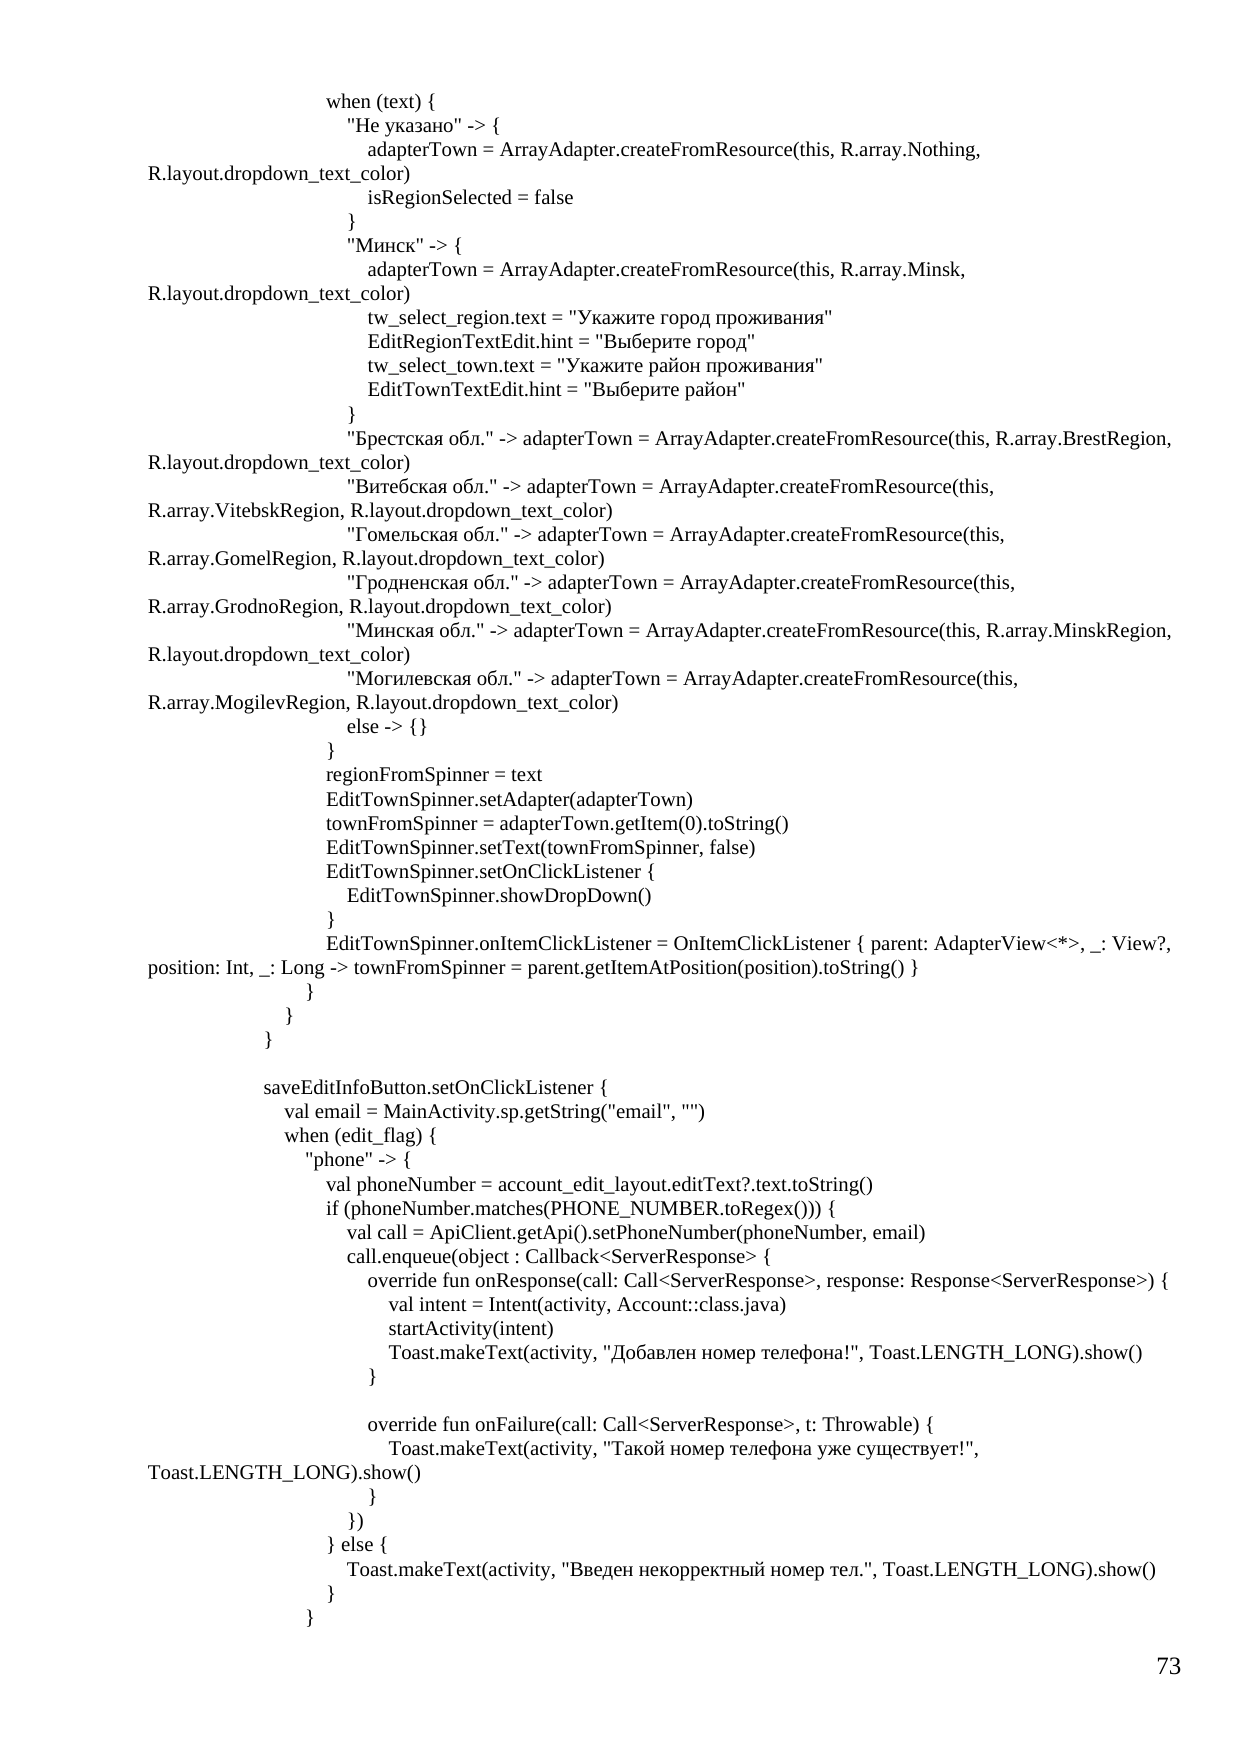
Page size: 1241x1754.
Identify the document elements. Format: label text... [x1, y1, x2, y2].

text val phoneNumber = account_edit_layout.editText?.text.toString() [148, 1171, 1181, 1196]
text override fun onResponse(call: Call<ServerResponse>, response: Response<ServerResponse>) { [148, 1268, 1181, 1292]
text "Гомельская обл." -> adapterTown = ArrayAdapter.createFromResource(this, R.array.GomelRegion, R.layout.dropdown_text_color) [148, 522, 1181, 570]
text Toast.makeText(activity, "Введен некорректный номер тел.", Toast.LENGTH_LONG).show() [148, 1556, 1181, 1581]
text when (edit_flag) { [148, 1123, 1181, 1147]
text "Не указано" -> { [148, 113, 1181, 137]
text "Могилевская обл." -> adapterTown = ArrayAdapter.createFromResource(this, R.array.MogilevRegion, R.layout.dropdown_text_color) [148, 666, 1181, 714]
text "Гродненская обл." -> adapterTown = ArrayAdapter.createFromResource(this, R.array.GrodnoRegion, R.layout.dropdown_text_color) [148, 570, 1181, 618]
text } else { [148, 1532, 1181, 1556]
text } [148, 1003, 1181, 1027]
text saveEditInfoButton.setOnClickListener { [148, 1075, 1181, 1099]
text if (phoneNumber.matches(PHONE_NUMBER.toRegex())) { [148, 1196, 1181, 1219]
text "Минск" -> { [148, 233, 1181, 257]
text val email = MainActivity.sp.getString("email", "") [148, 1099, 1181, 1123]
text } [148, 1027, 1181, 1051]
text tw_select_town.text = "Укажите район проживания" [148, 353, 1181, 377]
text override fun onFailure(call: Call<ServerResponse>, t: Throwable) { [148, 1412, 1181, 1436]
text } [148, 907, 1181, 931]
text Toast.makeText(activity, "Добавлен номер телефона!", Toast.LENGTH_LONG).show() [148, 1340, 1181, 1364]
text tw_select_region.text = "Укажите город проживания" [148, 305, 1181, 329]
text adapterTown = ArrayAdapter.createFromResource(this, R.array.Minsk, R.layout.dropdown_text_color) [148, 257, 1181, 305]
text val call = ApiClient.getApi().setPhoneNumber(phoneNumber, email) [148, 1219, 1181, 1244]
text Toast.makeText(activity, "Такой номер телефона уже существует!", Toast.LENGTH_LONG).show() [148, 1436, 1181, 1484]
text "Витебская обл." -> adapterTown = ArrayAdapter.createFromResource(this, R.array.VitebskRegion, R.layout.dropdown_text_color) [148, 474, 1181, 522]
text }) [148, 1508, 1181, 1532]
text EditTownSpinner.setOnClickListener { [148, 859, 1181, 883]
text EditTownSpinner.setAdapter(adapterTown) [148, 786, 1181, 811]
text } [148, 1364, 1181, 1388]
text regionFromSpinner = text [148, 762, 1181, 786]
text call.enqueue(object : Callback<ServerResponse> { [148, 1244, 1181, 1268]
text } [148, 209, 1181, 233]
text } [148, 979, 1181, 1003]
text townFromSpinner = adapterTown.getItem(0).toString() [148, 811, 1181, 834]
text } [148, 738, 1181, 762]
text EditRegionTextEdit.hint = "Выберите город" [148, 329, 1181, 353]
text EditTownSpinner.setText(townFromSpinner, false) [148, 834, 1181, 859]
text "Минская обл." -> adapterTown = ArrayAdapter.createFromResource(this, R.array.MinskRegion, R.layout.dropdown_text_color) [148, 618, 1181, 666]
text EditTownTextEdit.hint = "Выберите район" [148, 377, 1181, 401]
text isRegionSelected = false [148, 185, 1181, 209]
text } [148, 1484, 1181, 1508]
text val intent = Intent(activity, Account::class.java) [148, 1292, 1181, 1316]
text adapterTown = ArrayAdapter.createFromResource(this, R.array.Nothing, R.layout.dropdown_text_color) [148, 137, 1181, 185]
text when (text) { [148, 89, 1181, 113]
text } [148, 1581, 1181, 1604]
text } [148, 401, 1181, 426]
text EditTownSpinner.showDropDown() [148, 883, 1181, 907]
text } [148, 1604, 1181, 1629]
text EditTownSpinner.onItemClickListener = OnItemClickListener { parent: AdapterView<*>, _: View?, position: Int, _: Long -> townFromSpinner = parent.getItemAtPosition(position).toString() } [148, 931, 1181, 979]
text startActivity(intent) [148, 1316, 1181, 1340]
text else -> {} [148, 714, 1181, 738]
text "phone" -> { [148, 1147, 1181, 1171]
text "Брестская обл." -> adapterTown = ArrayAdapter.createFromResource(this, R.array.BrestRegion, R.layout.dropdown_text_color) [148, 426, 1181, 474]
